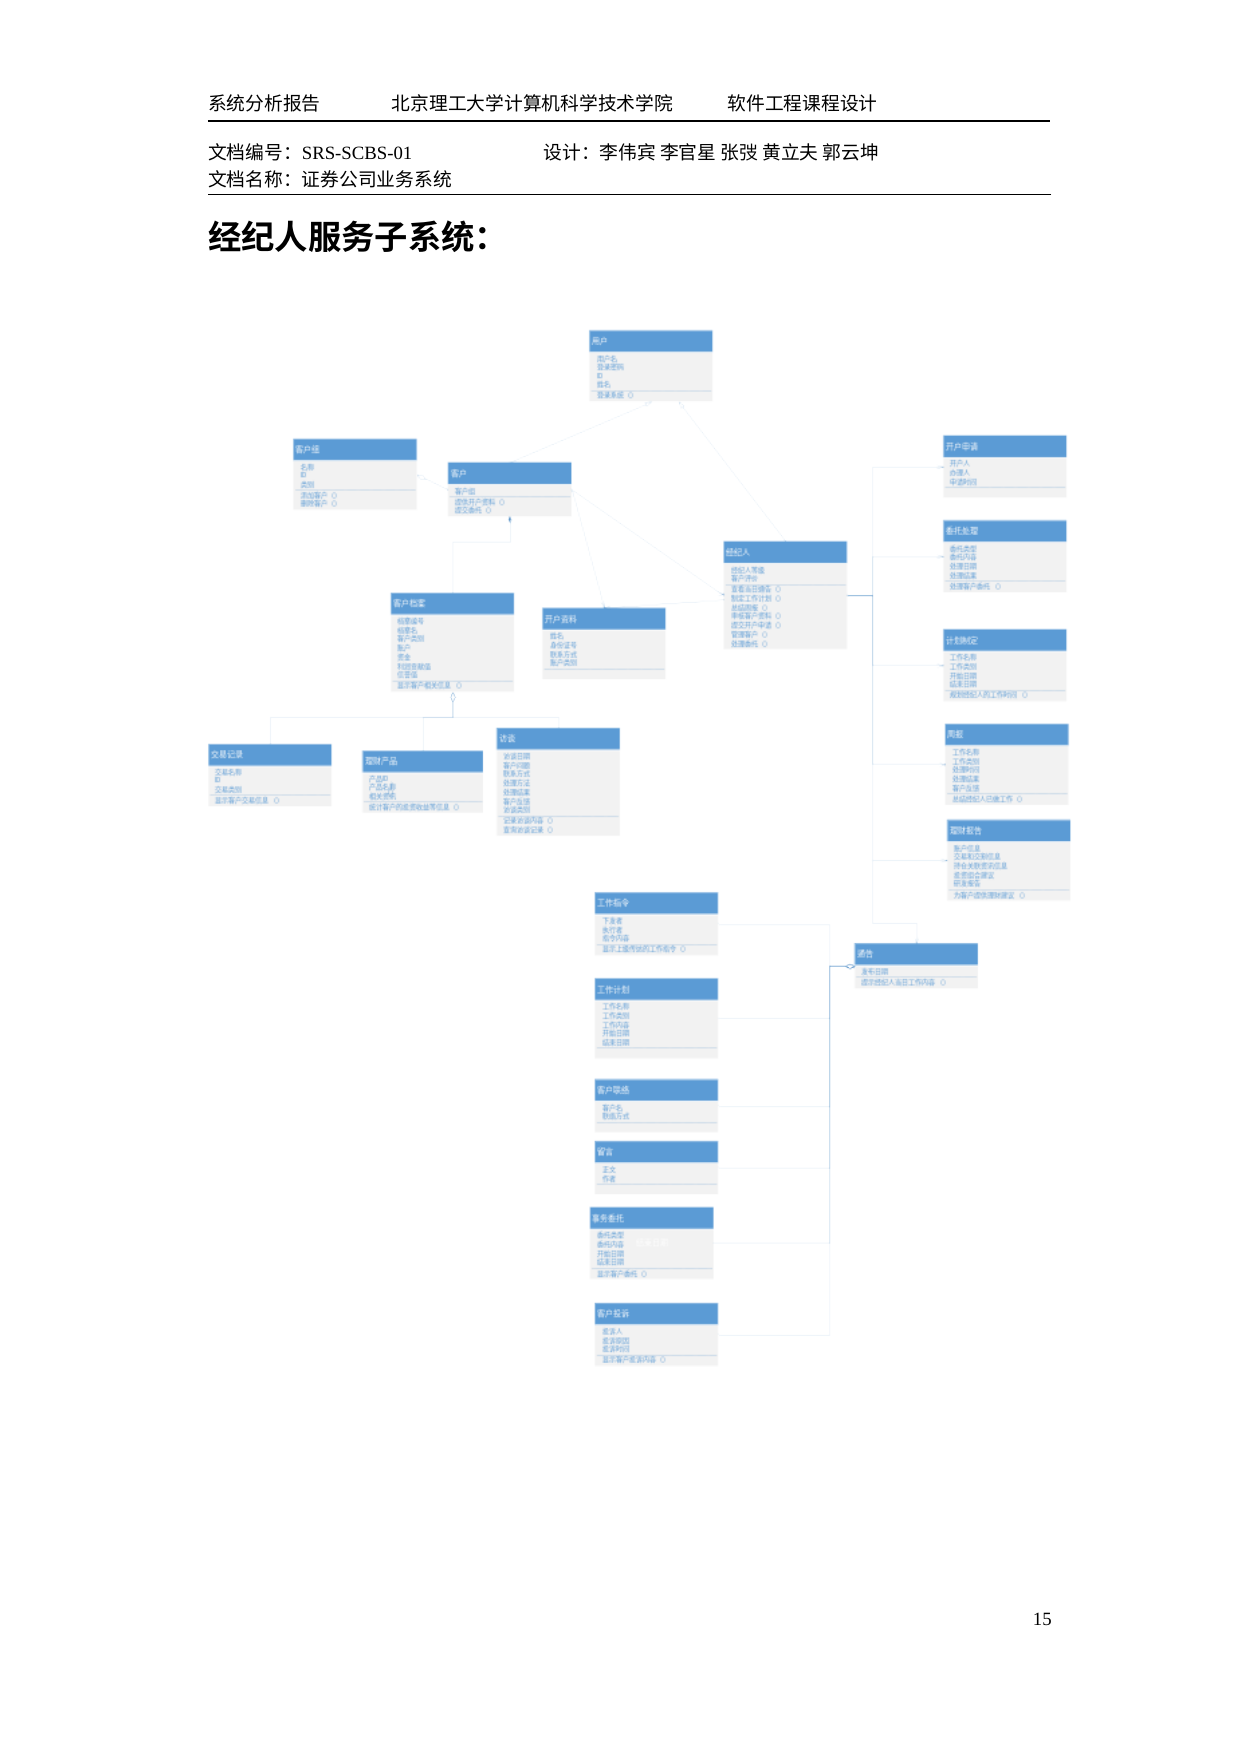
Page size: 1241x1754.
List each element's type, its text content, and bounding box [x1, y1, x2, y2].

subtitle 经纪人服务子系统： [208, 203, 1051, 268]
